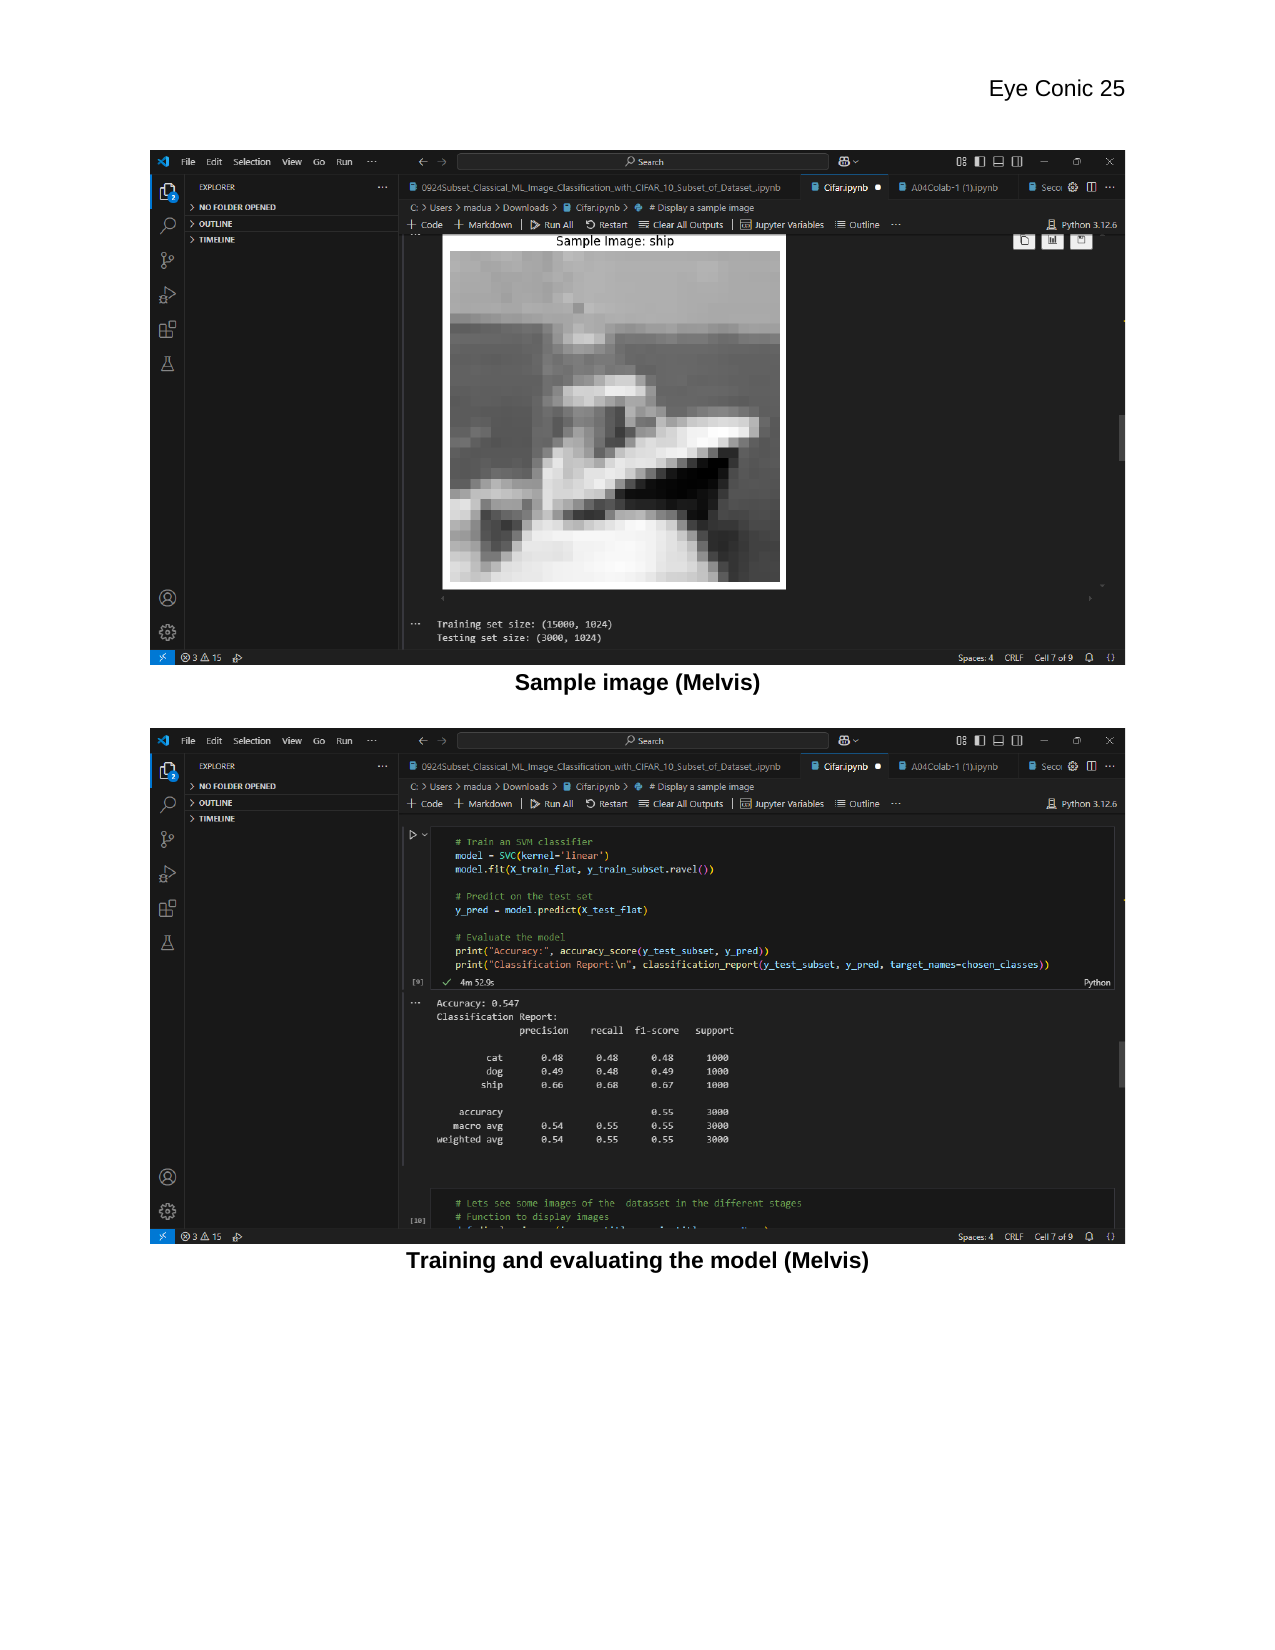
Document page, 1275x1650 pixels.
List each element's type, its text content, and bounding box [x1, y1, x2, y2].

text Sample image (Melvis) [150, 668, 1125, 695]
picture [150, 728, 1125, 1244]
text Training and evaluating the model (Melvis) [150, 1247, 1125, 1274]
picture [150, 150, 1125, 665]
